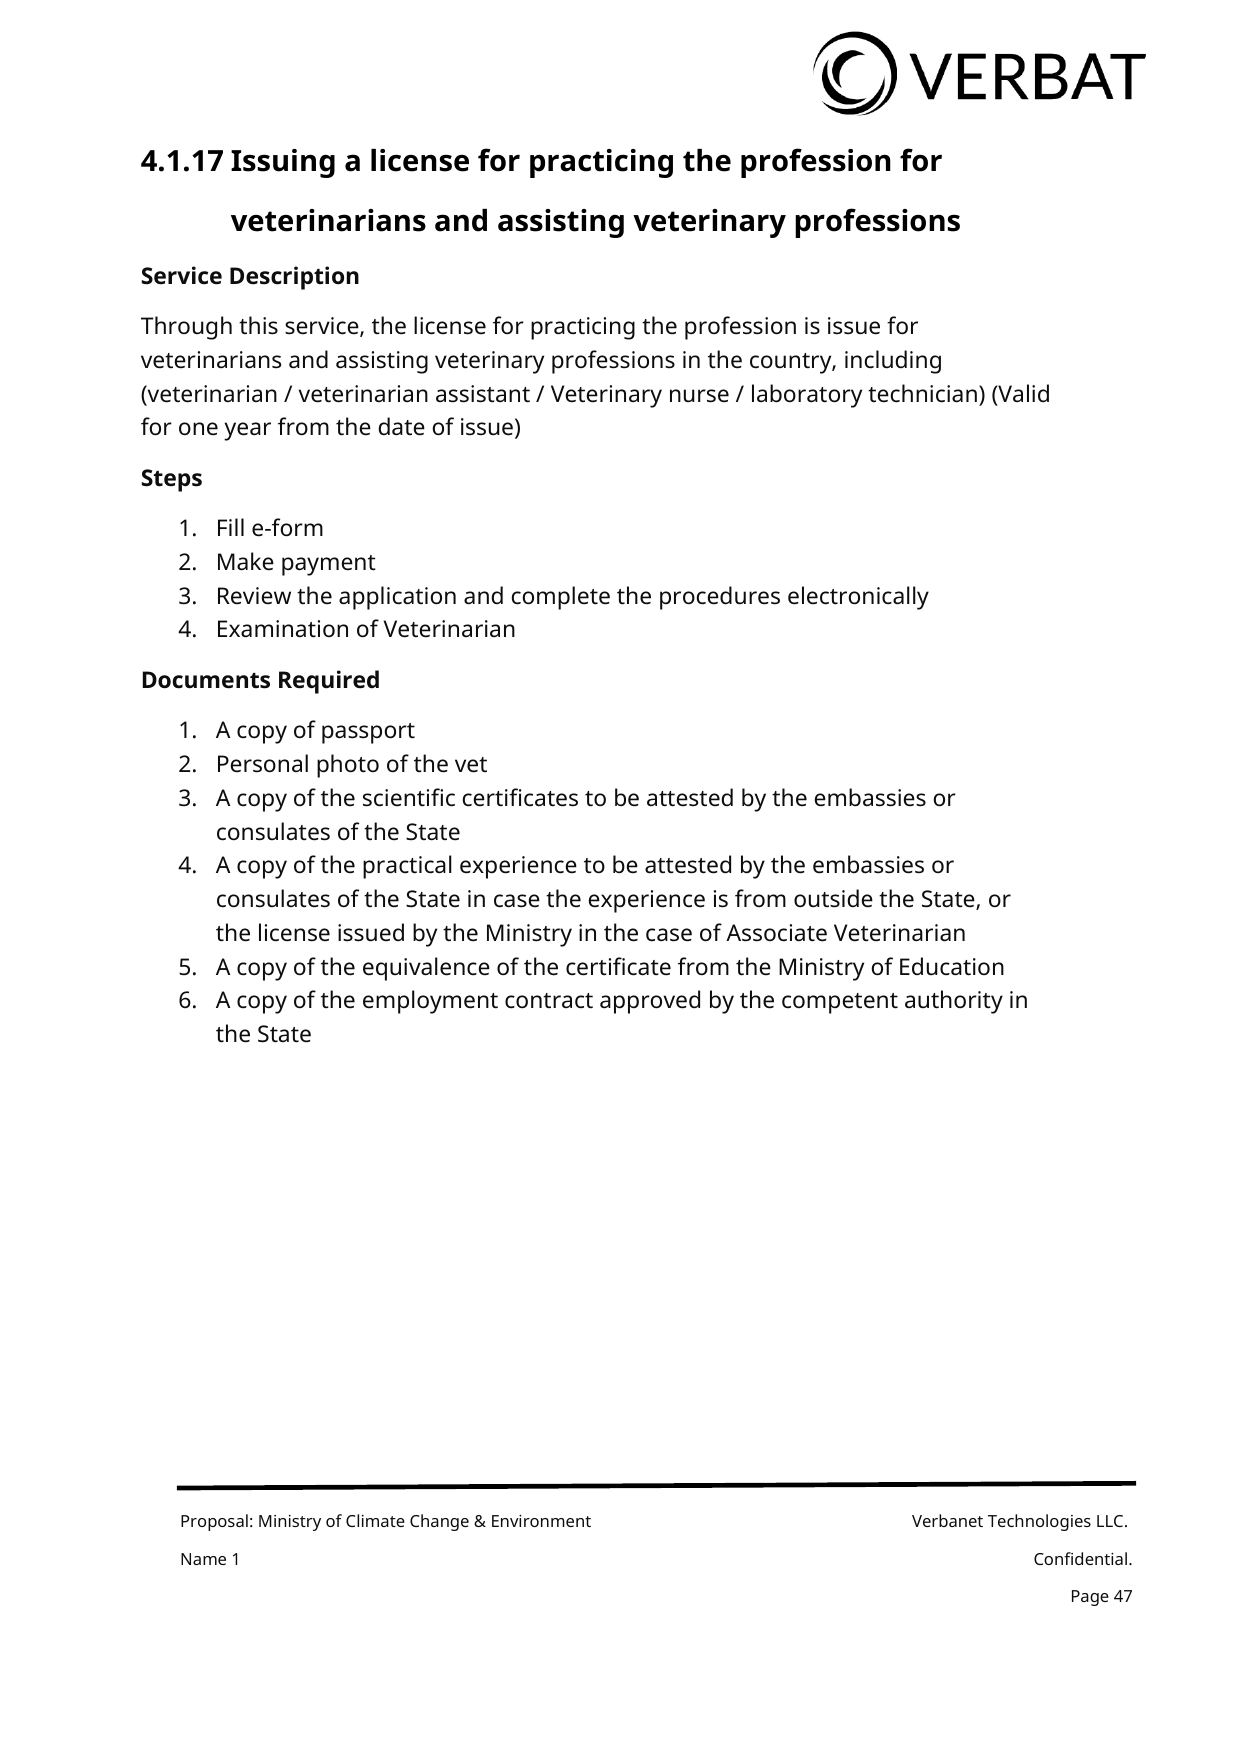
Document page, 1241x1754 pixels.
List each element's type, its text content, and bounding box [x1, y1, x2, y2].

list A copy of the practical experience to be attested by the embassies or consulates of the State in case the experience is from outside the State, or the license issued by the Ministry in the case of Associate Veterinarian [178, 849, 1053, 948]
list Fill e-form [178, 512, 1053, 543]
list Personal photo of the vet [178, 748, 1053, 779]
text Steps [141, 462, 1053, 493]
list A copy of the employment contract approved by the competent authority in the State [178, 984, 1053, 1049]
list A copy of the scientific certificates to be attested by the embassies or consulates of the State [178, 782, 1053, 847]
text Through this service, the license for practicing the profession is issue for veterinarians and assisting veterinary professions in the country, including (veterinarian / veterinarian assistant / Veterinary nurse / laboratory technician) (Valid for one year from the date of issue) [141, 310, 1053, 442]
subtitle Issuing a license for practicing the profession for veterinarians and assisting veterinary professions [141, 141, 1053, 240]
list Review the application and complete the procedures electronically [178, 579, 1053, 611]
list A copy of passport [178, 714, 1053, 745]
text Documents Required [141, 664, 1053, 695]
text Service Description [141, 259, 1053, 291]
list Make payment [178, 546, 1053, 577]
list Examination of Veterinarian [178, 613, 1053, 644]
list A copy of the equivalence of the certificate from the Ministry of Education [178, 950, 1053, 982]
picture [809, 27, 1148, 116]
